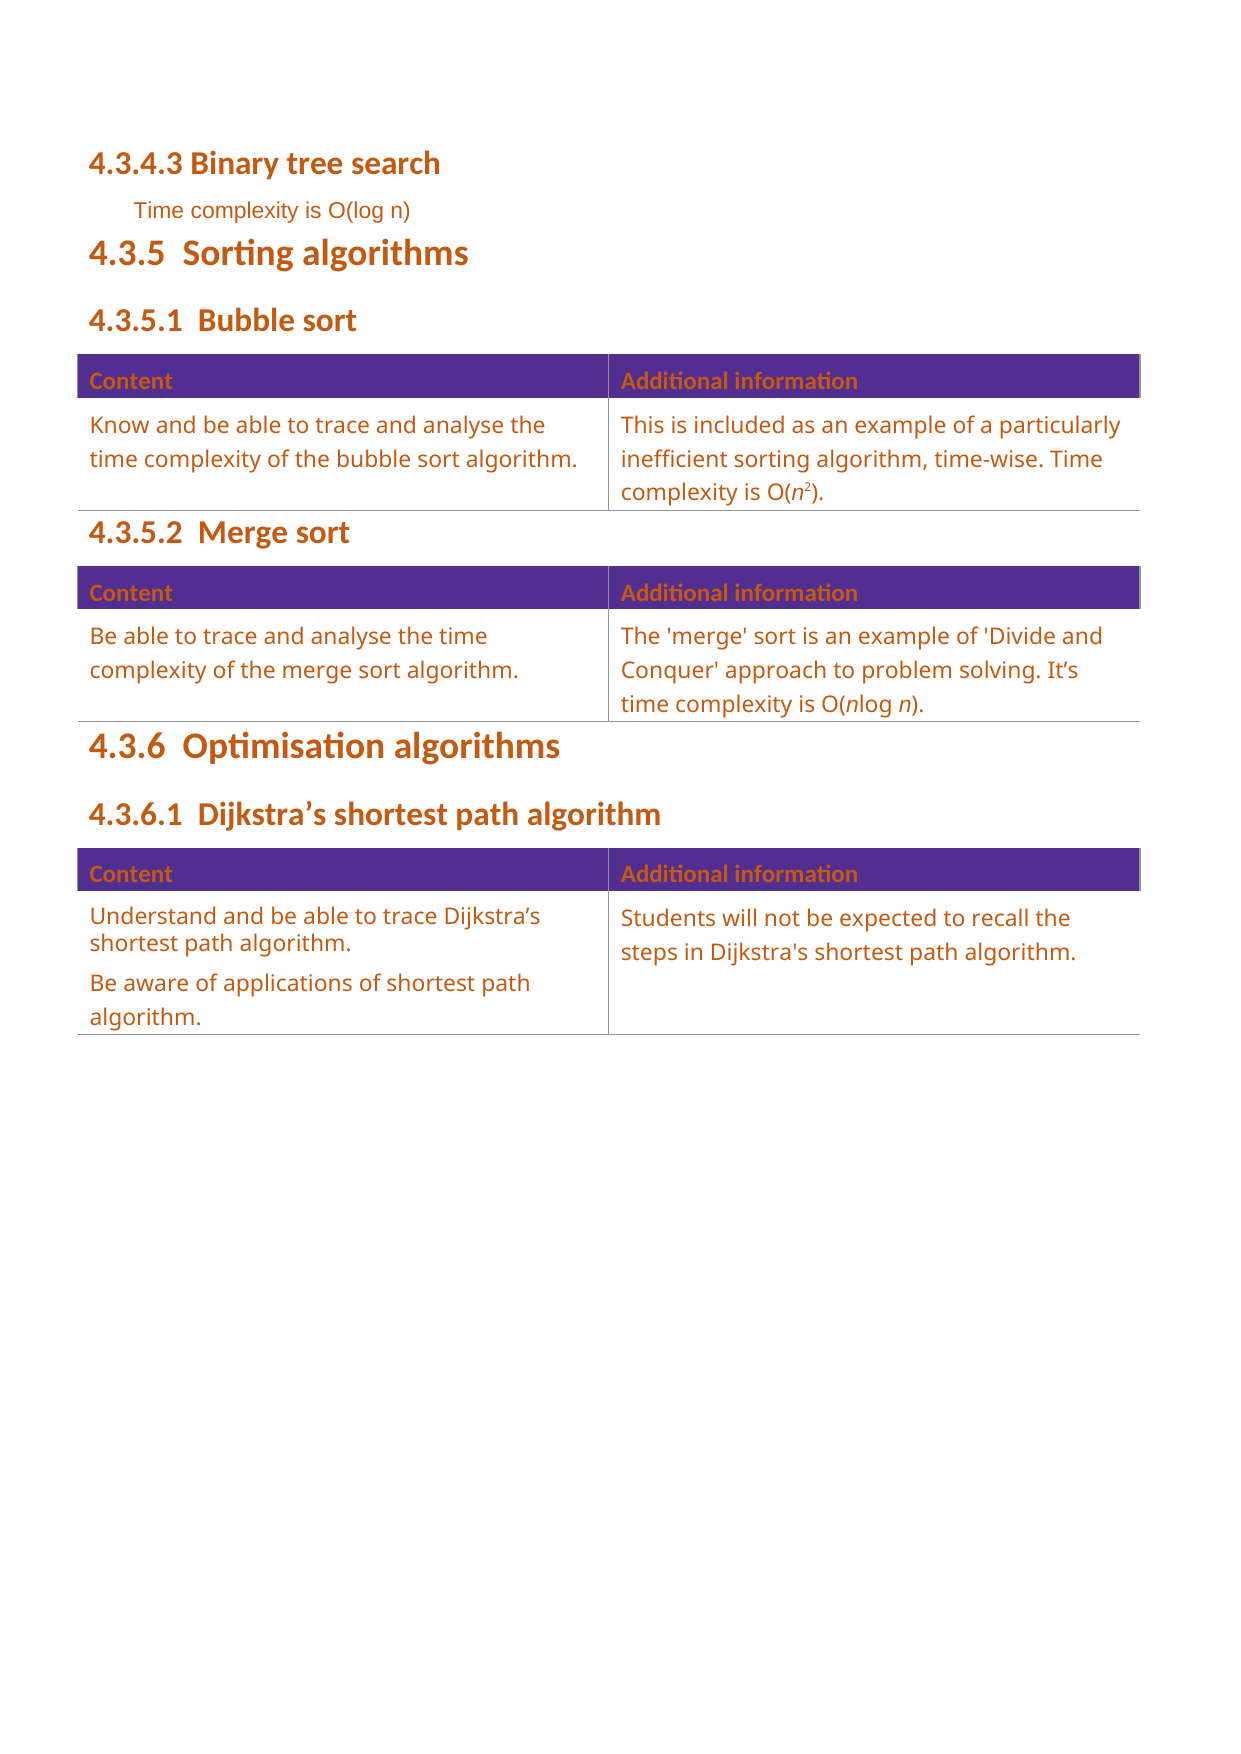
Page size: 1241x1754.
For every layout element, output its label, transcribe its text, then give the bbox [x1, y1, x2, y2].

table_cell The 'merge' sort is an example of 'Divide and Conquer' approach to problem solving. It’s time complexity is O(nlog n). [609, 609, 1140, 721]
table_cell Know and be able to trace and analyse the time complexity of the bubble sort algorithm. [78, 398, 608, 509]
table_header Content [78, 848, 608, 891]
table_header Content [78, 354, 608, 398]
text Time complexity is O(log n) [133, 197, 932, 223]
table_cell Understand and be able to trace Dijkstra’s shortest path algorithm. Be aware of applications of shortest path algorithm. [78, 891, 608, 1034]
subtitle 4.3.5 Sorting algorithms [88, 229, 1152, 275]
subtitle 4.3.5.1 Bubble sort [88, 299, 1152, 340]
table_header Additional information [609, 354, 1139, 398]
subtitle 4.3.5.2 Merge sort [88, 511, 1152, 552]
table_header Content [78, 566, 608, 609]
subtitle 4.3.4.3 Binary tree search [88, 142, 1152, 182]
table_cell This is included as an example of a particularly inefficient sorting algorithm, time-wise. Time complexity is O(n2). [609, 398, 1140, 509]
subtitle 4.3.6.1 Dijkstra’s shortest path algorithm [88, 792, 1152, 833]
table_header Additional information [609, 566, 1139, 609]
subtitle 4.3.6 Optimisation algorithms [88, 722, 1152, 768]
table_cell Students will not be expected to recall the steps in Dijkstra's shortest path algorithm. [609, 891, 1140, 1034]
table_cell Be able to trace and analyse the time complexity of the merge sort algorithm. [78, 609, 608, 721]
table_header Additional information [609, 848, 1139, 891]
